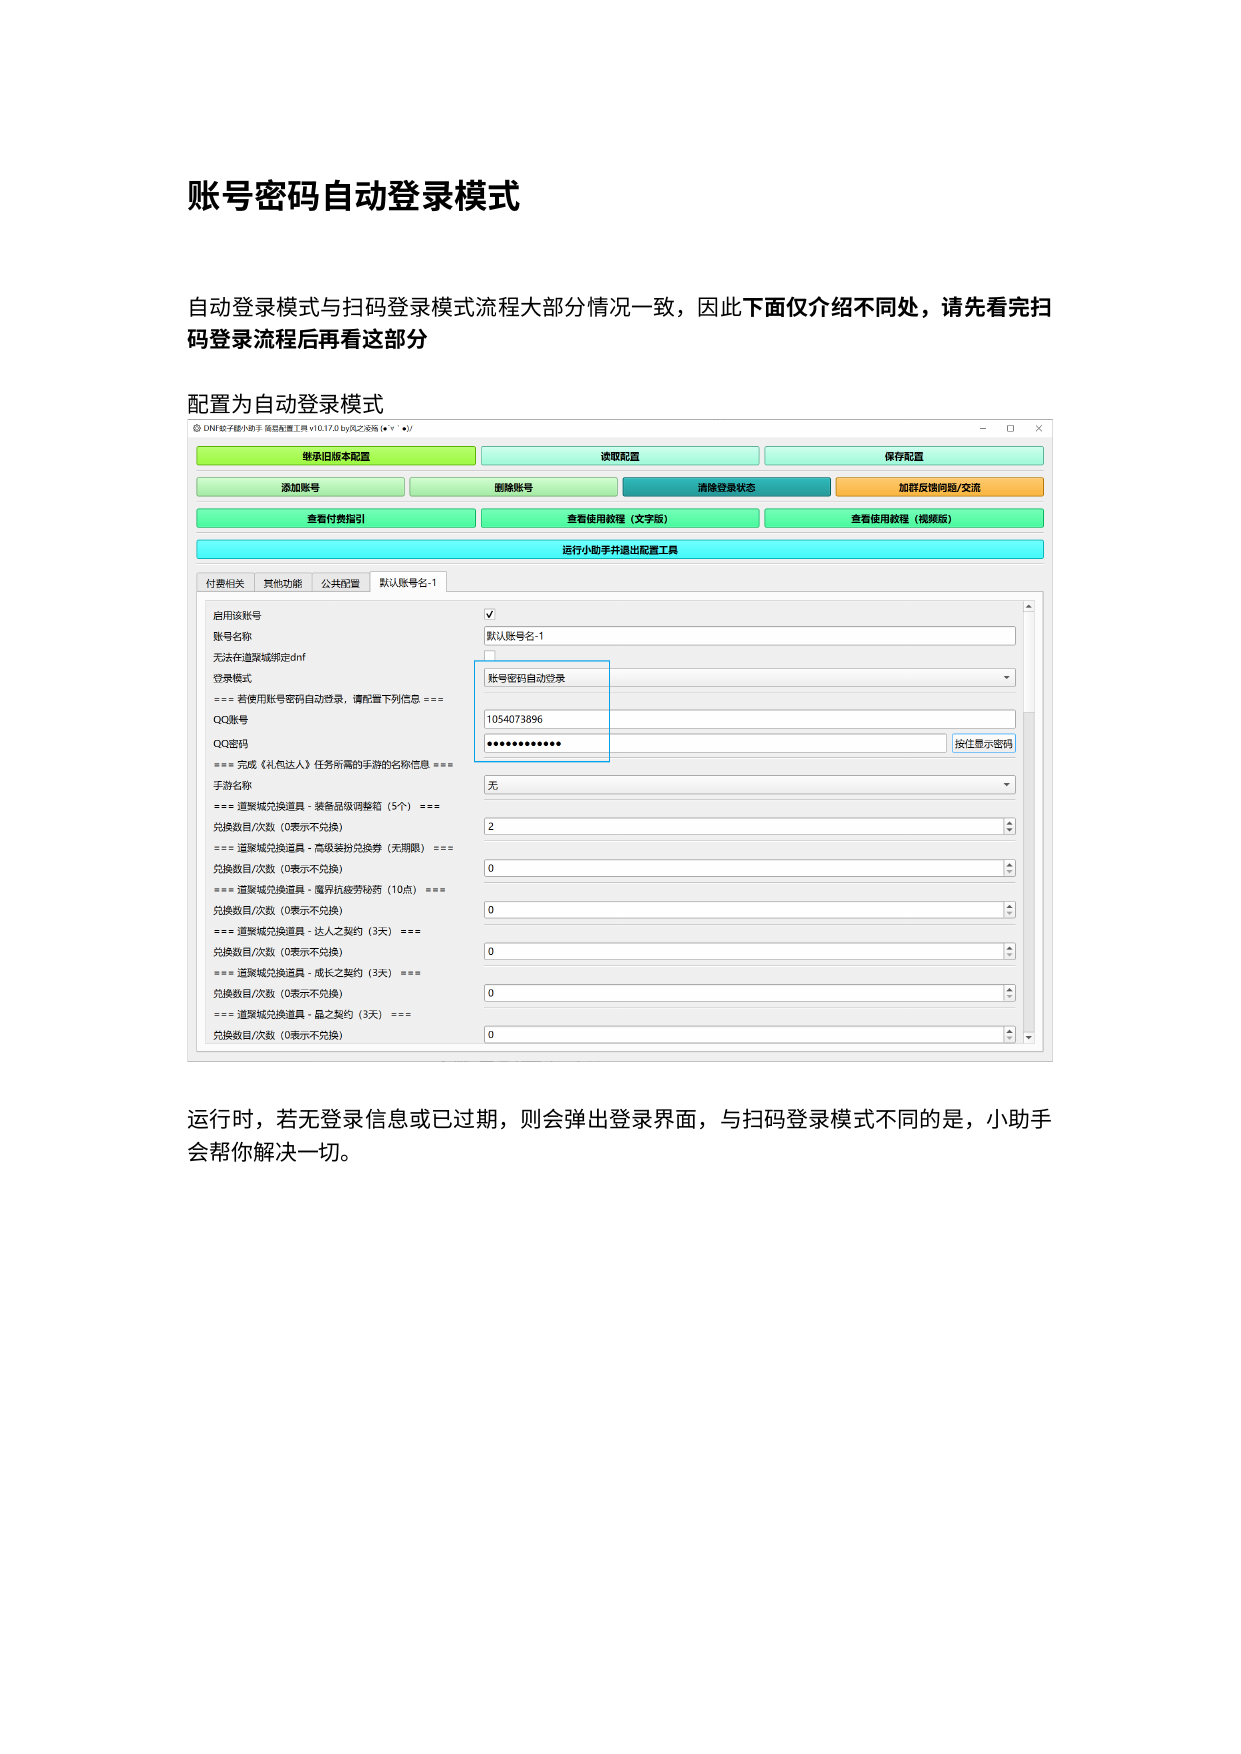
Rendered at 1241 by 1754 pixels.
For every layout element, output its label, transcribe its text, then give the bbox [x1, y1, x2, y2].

subtitle 账号密码自动登录模式 [187, 162, 1053, 227]
text 自动登录模式与扫码登录模式流程大部分情况一致，因此下面仅介绍不同处，请先看完扫码登录流程后再看这部分 [187, 289, 1053, 354]
text 运行时，若无登录信息或已过期，则会弹出登录界面，与扫码登录模式不同的是，小助手会帮你解决一切。 [187, 1102, 1053, 1167]
picture [187, 419, 1053, 1062]
text 配置为自动登录模式 [187, 387, 1053, 419]
